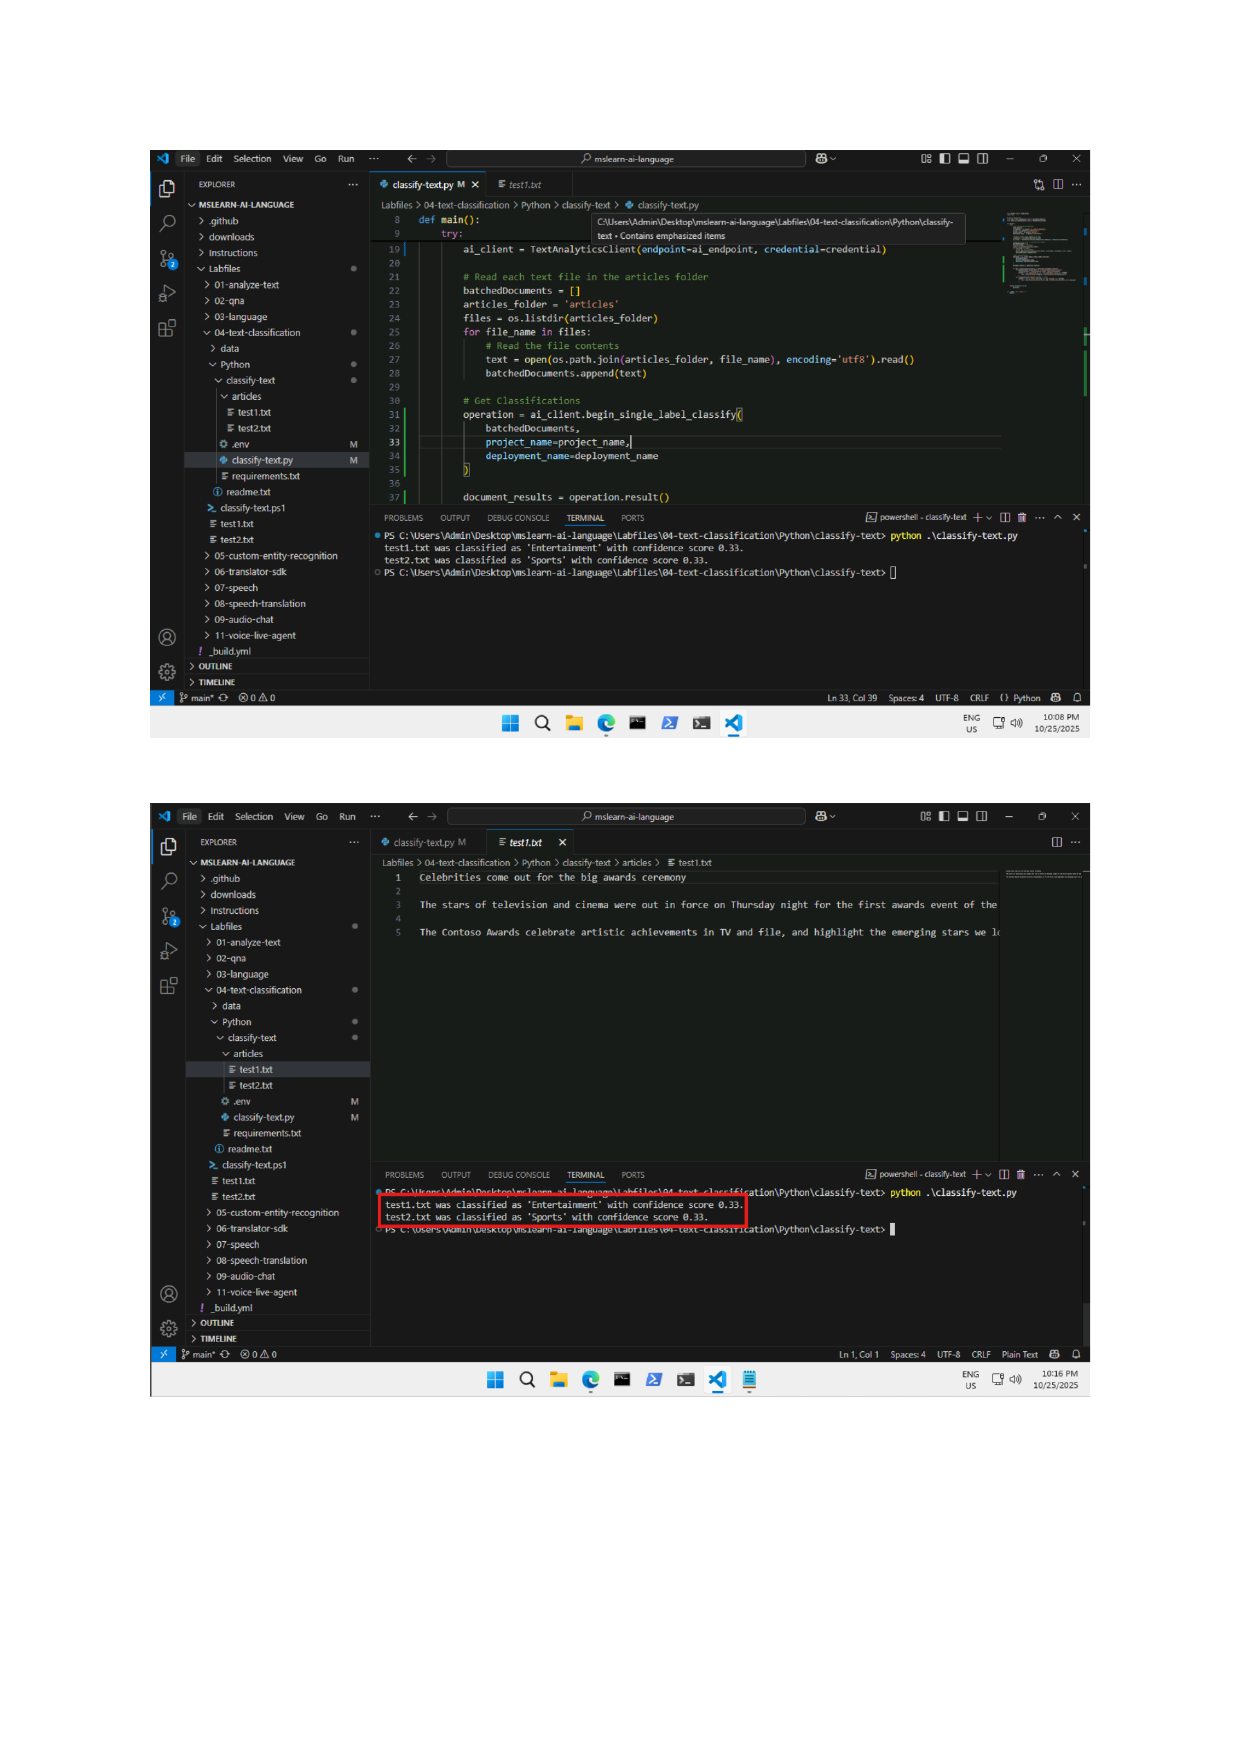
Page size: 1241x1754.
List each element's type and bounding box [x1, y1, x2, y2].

picture [150, 150, 1091, 738]
picture [150, 803, 1091, 1397]
